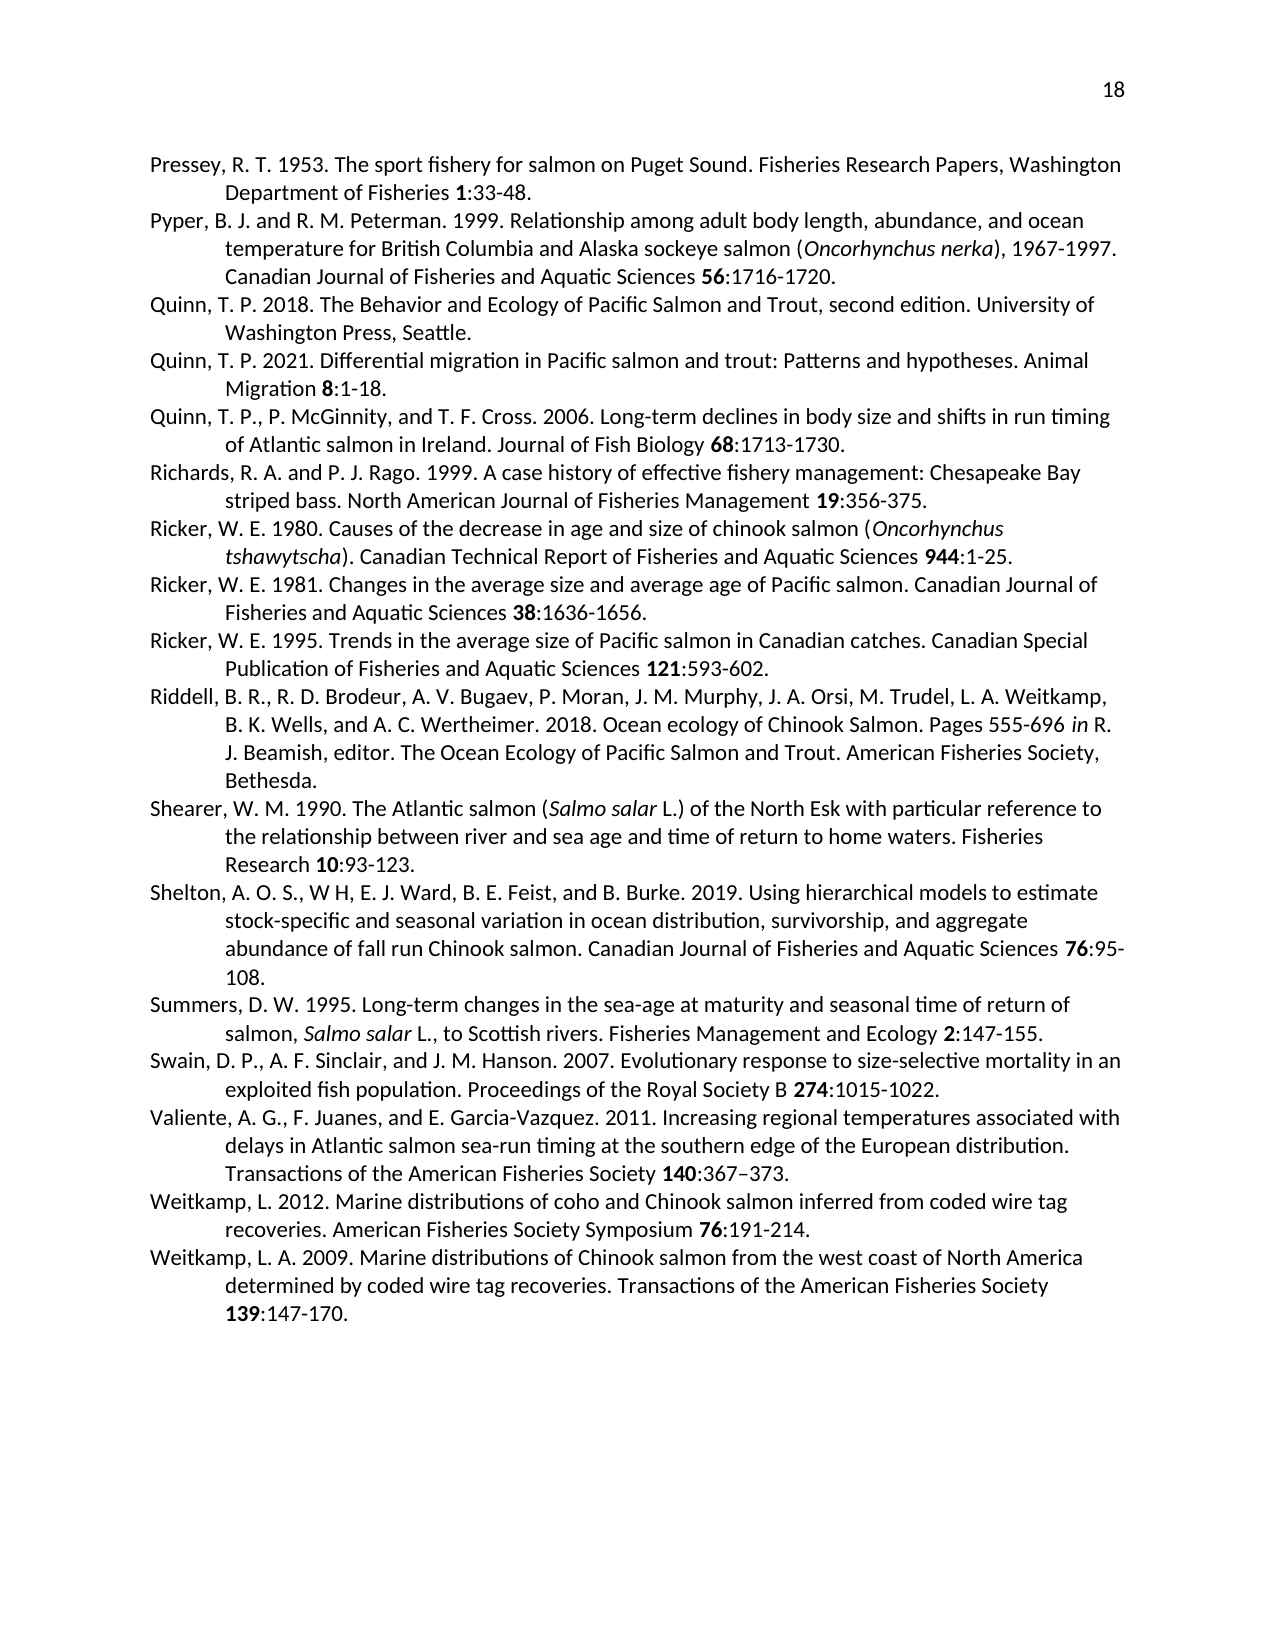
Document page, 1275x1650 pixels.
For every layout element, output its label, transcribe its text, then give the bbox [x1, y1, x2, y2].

text Weitkamp, L. A. 2009. Marine distributions of Chinook salmon from the west coast of North America determined by coded wire tag recoveries. Transactions of the American Fisheries Society 139:147-170. [150, 1243, 1125, 1327]
text Quinn, T. P. 2021. Differential migration in Pacific salmon and trout: Patterns and hypotheses. Animal Migration 8:1-18. [150, 346, 1125, 402]
text Valiente, A. G., F. Juanes, and E. Garcia-Vazquez. 2011. Increasing regional temperatures associated with delays in Atlantic salmon sea-run timing at the southern edge of the European distribution. Transactions of the American Fisheries Society 140:367–373. [150, 1103, 1125, 1187]
text Ricker, W. E. 1981. Changes in the average size and average age of Pacific salmon. Canadian Journal of Fisheries and Aquatic Sciences 38:1636-1656. [150, 570, 1125, 626]
text Ricker, W. E. 1995. Trends in the average size of Pacific salmon in Canadian catches. Canadian Special Publication of Fisheries and Aquatic Sciences 121:593-602. [150, 626, 1125, 682]
text Quinn, T. P. 2018. The Behavior and Ecology of Pacific Salmon and Trout, second edition. University of Washington Press, Seattle. [150, 290, 1125, 346]
text Pyper, B. J. and R. M. Peterman. 1999. Relationship among adult body length, abundance, and ocean temperature for British Columbia and Alaska sockeye salmon (Oncorhynchus nerka), 1967-1997. Canadian Journal of Fisheries and Aquatic Sciences 56:1716-1720. [150, 206, 1125, 290]
text Pressey, R. T. 1953. The sport fishery for salmon on Puget Sound. Fisheries Research Papers, Washington Department of Fisheries 1:33-48. [150, 150, 1125, 206]
text Shelton, A. O. S., W H, E. J. Ward, B. E. Feist, and B. Burke. 2019. Using hierarchical models to estimate stock-specific and seasonal variation in ocean distribution, survivorship, and aggregate abundance of fall run Chinook salmon. Canadian Journal of Fisheries and Aquatic Sciences 76:95-108. [150, 878, 1125, 991]
text Shearer, W. M. 1990. The Atlantic salmon (Salmo salar L.) of the North Esk with particular reference to the relationship between river and sea age and time of return to home waters. Fisheries Research 10:93-123. [150, 794, 1125, 878]
text Quinn, T. P., P. McGinnity, and T. F. Cross. 2006. Long-term declines in body size and shifts in run timing of Atlantic salmon in Ireland. Journal of Fish Biology 68:1713-1730. [150, 402, 1125, 458]
text Riddell, B. R., R. D. Brodeur, A. V. Bugaev, P. Moran, J. M. Murphy, J. A. Orsi, M. Trudel, L. A. Weitkamp, B. K. Wells, and A. C. Wertheimer. 2018. Ocean ecology of Chinook Salmon. Pages 555-696 in R. J. Beamish, editor. The Ocean Ecology of Pacific Salmon and Trout. American Fisheries Society, Bethesda. [150, 682, 1125, 794]
text Weitkamp, L. 2012. Marine distributions of coho and Chinook salmon inferred from coded wire tag recoveries. American Fisheries Society Symposium 76:191-214. [150, 1187, 1125, 1243]
text Richards, R. A. and P. J. Rago. 1999. A case history of effective fishery management: Chesapeake Bay striped bass. North American Journal of Fisheries Management 19:356-375. [150, 458, 1125, 514]
text Summers, D. W. 1995. Long-term changes in the sea-age at maturity and seasonal time of return of salmon, Salmo salar L., to Scottish rivers. Fisheries Management and Ecology 2:147-155. [150, 991, 1125, 1047]
text Ricker, W. E. 1980. Causes of the decrease in age and size of chinook salmon (Oncorhynchus tshawytscha). Canadian Technical Report of Fisheries and Aquatic Sciences 944:1-25. [150, 514, 1125, 570]
text Swain, D. P., A. F. Sinclair, and J. M. Hanson. 2007. Evolutionary response to size-selective mortality in an exploited fish population. Proceedings of the Royal Society B 274:1015-1022. [150, 1047, 1125, 1103]
